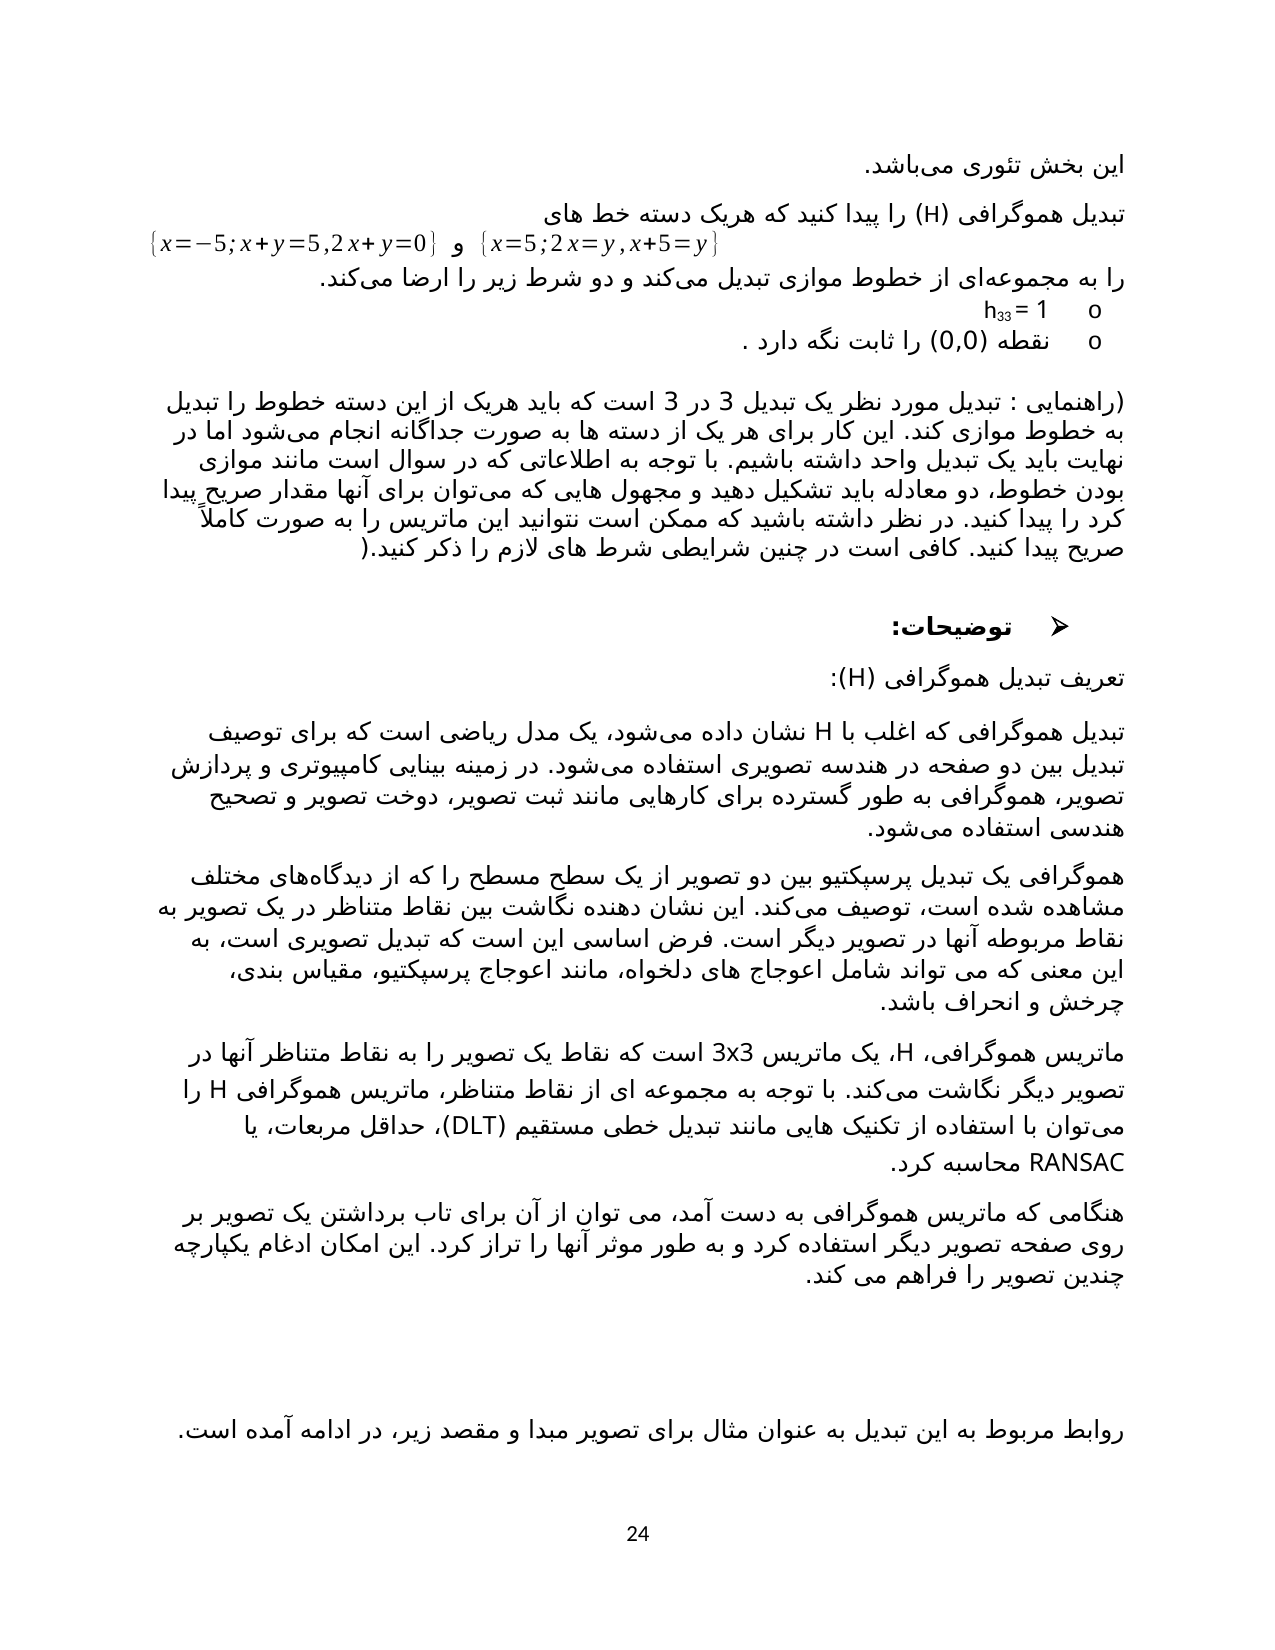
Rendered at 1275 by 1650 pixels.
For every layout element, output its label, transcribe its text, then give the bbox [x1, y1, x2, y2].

text این بخش تئوری می‌باشد. [141, 150, 1125, 179]
list نقطه (0,0) را ثابت نگه دارد . [150, 326, 1087, 357]
text تبدیل هموگرافی (H) را پیدا کنید که هریک دسته خط های [150, 198, 1125, 229]
text هموگرافی یک تبدیل پرسپکتیو بین دو تصویر از یک سطح مسطح را که از دیدگاه‌های مختلف مشاهده شده است، توصیف می‌کند. این نشان دهنده نگاشت بین نقاط متناظر در یک تصویر به نقاط مربوطه آنها در تصویر دیگر است. فرض اساسی این است که تبدیل تصویری است، به این معنی که می تواند شامل اعوجاج های دلخواه، مانند اعوجاج پرسپکتیو، مقیاس بندی، چرخش و انحراف باشد. [150, 861, 1125, 1016]
text را به مجموعه‌ای از خطوط موازی تبدیل می‌کند و دو شرط زیر را ارضا می‌کند. [150, 263, 1125, 292]
list توضیحات: [141, 612, 1050, 641]
text ماتریس هموگرافی، H، یک ماتریس 3x3 است که نقاط یک تصویر را به نقاط متناظر آنها در تصویر دیگر نگاشت می‌کند. با توجه به مجموعه ای از نقاط متناظر، ماتریس هموگرافی H را می‌توان با استفاده از تکنیک هایی مانند تبدیل خطی مستقیم (DLT)، حداقل مربعات، یا RANSAC محاسبه کرد. [150, 1035, 1125, 1178]
text روابط مربوط به این تبدیل به عنوان مثال برای تصویر مبدا و مقصد زیر، در ادامه آمده است. [150, 1416, 1125, 1445]
text تعریف تبدیل هموگرافی (H): [150, 660, 1125, 694]
text (راهنمایی : تبدیل مورد نظر یک تبدیل 3 در 3 است که باید هریک از این دسته خطوط را تبدیل به خطوط موازی کند. این کار برای هر یک از دسته ها به صورت جداگانه انجام می‌شود اما در نهایت باید یک تبدیل واحد داشته باشیم. با توجه به اطلاعاتی که در سوال است مانند موازی بودن خطوط، دو معادله باید تشکیل دهید و مجهول هایی که می‌توان برای آنها مقدار صریح پیدا کرد را پیدا کنید. در نظر داشته باشید که ممکن است نتوانید این ماتریس را به صورت کاملاً صریح پیدا کنید. کافی است در چنین شرایطی شرط های لازم را ذکر کنید.( [150, 387, 1125, 562]
list h33 = 1 [150, 292, 1087, 326]
text و [150, 229, 1125, 263]
text تبدیل هموگرافی که اغلب با H نشان داده می‌شود، یک مدل ریاضی است که برای توصیف تبدیل بین دو صفحه در هندسه تصویری استفاده می‌شود. در زمینه بینایی کامپیوتری و پردازش تصویر، هموگرافی به طور گسترده برای کارهایی مانند ثبت تصویر، دوخت تصویر و تصحیح هندسی استفاده می‌شود. [150, 713, 1125, 842]
text هنگامی که ماتریس هموگرافی به دست آمد، می توان از آن برای تاب برداشتن یک تصویر بر روی صفحه تصویر دیگر استفاده کرد و به طور موثر آنها را تراز کرد. این امکان ادغام یکپارچه چندین تصویر را فراهم می کند. [150, 1198, 1125, 1290]
